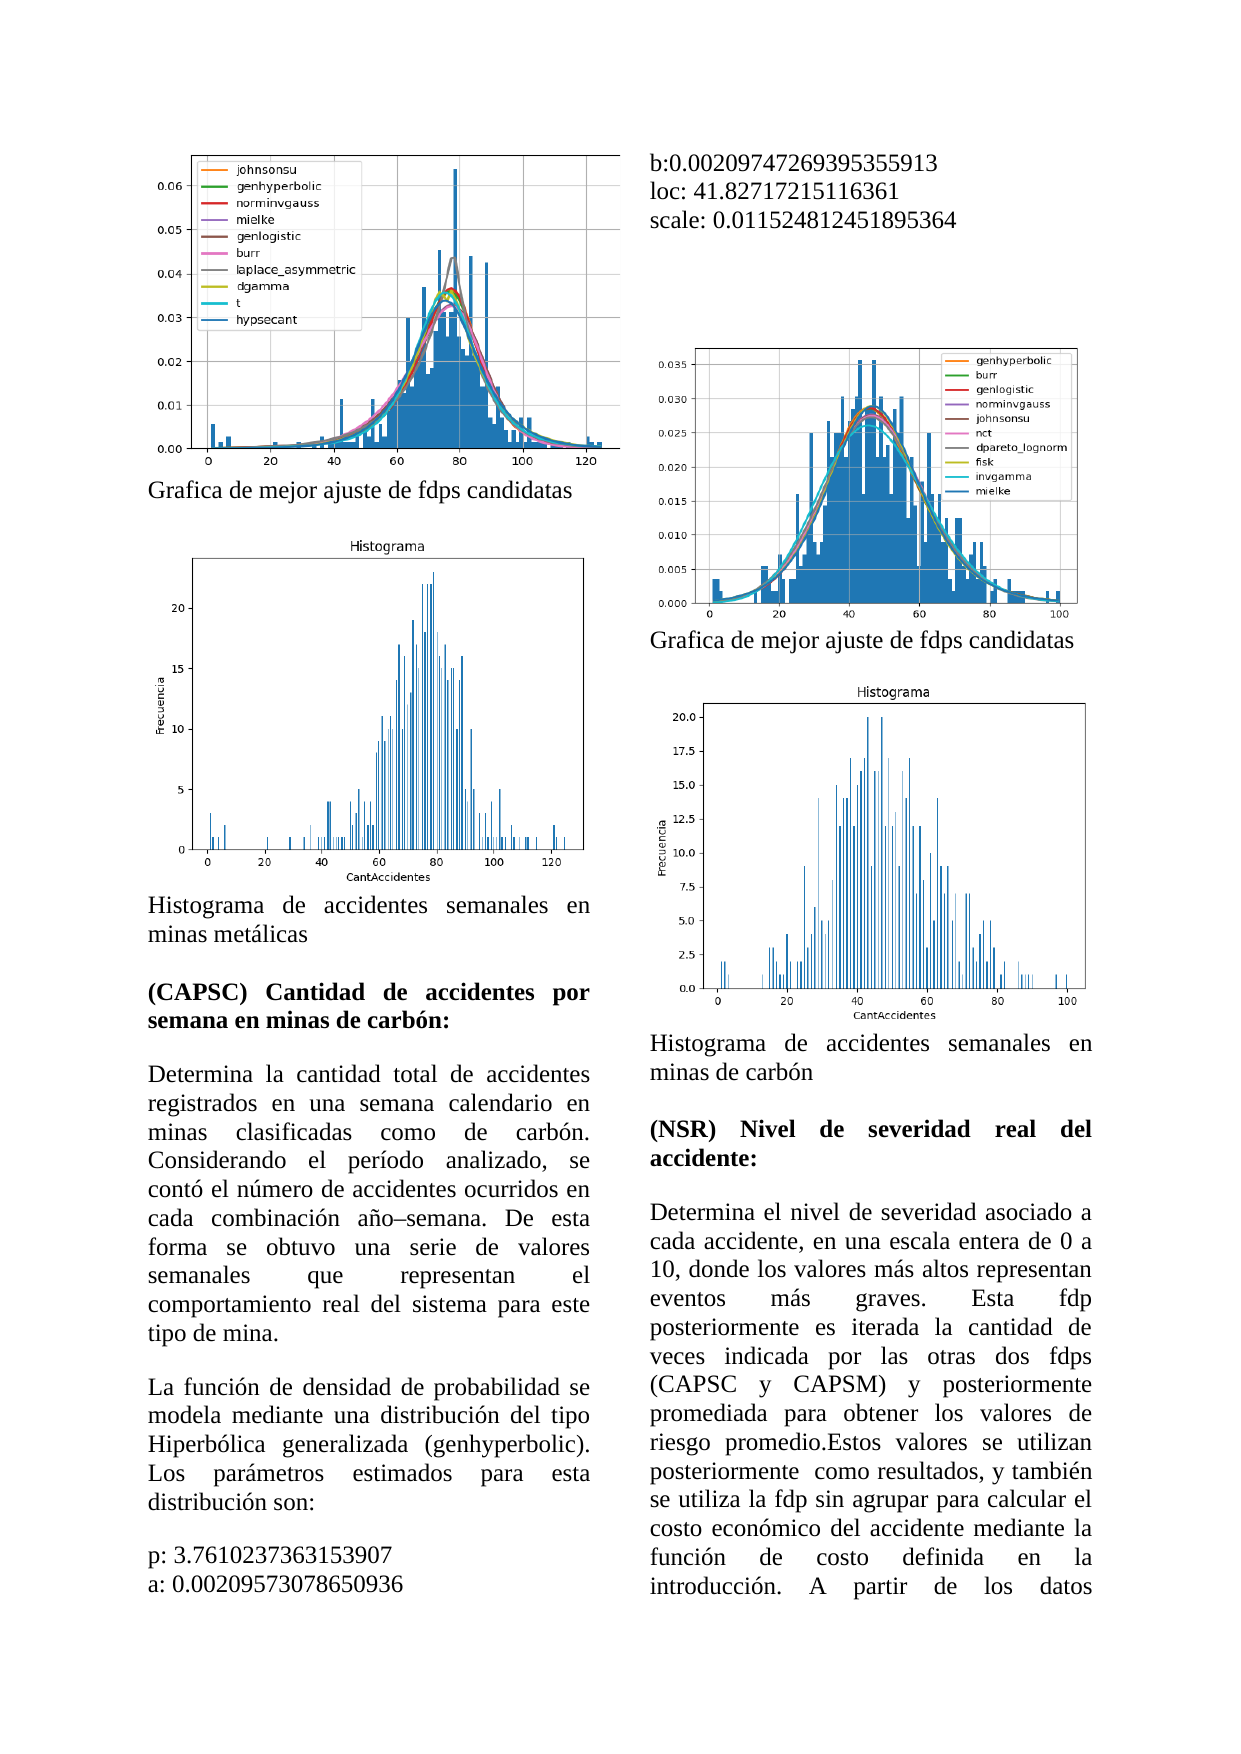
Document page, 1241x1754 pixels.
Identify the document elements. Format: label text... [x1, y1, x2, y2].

text b:0.00209747269395355913 [649, 148, 1092, 176]
text Grafica de mejor ajuste de fdps candidatas [148, 475, 591, 503]
picture [649, 678, 1092, 1029]
text a: 0.00209573078650936 [148, 1569, 591, 1598]
text scale: 0.011524812451895364 [649, 205, 1092, 234]
text (NSR) Nivel de severidad real del accidente: [649, 1114, 1092, 1172]
text Histograma de accidentes semanales en minas metálicas [148, 891, 591, 948]
picture [147, 147, 621, 475]
text loc: 41.82717215116361 [649, 176, 1092, 205]
text La función de densidad de probabilidad se modela mediante una distribución del tipo Hiperbólica generalizada (genhyperbolic). Los parámetros estimados para esta distribución son: [148, 1372, 591, 1516]
text (CAPSC) Cantidad de accidentes por semana en minas de carbón: [148, 977, 591, 1034]
text Determina la cantidad total de accidentes registrados en una semana calendario en minas clasificadas como de carbón. Considerando el período analizado, se contó el número de accidentes ocurridos en cada combinación año–semana. De esta forma se obtuvo una serie de valores semanales que representan el comportamiento real del sistema para este tipo de mina. [148, 1059, 591, 1347]
picture [147, 532, 590, 891]
text p: 3.7610237363153907 [148, 1541, 591, 1569]
text Histograma de accidentes semanales en minas de carbón [649, 1029, 1092, 1086]
picture [649, 341, 1084, 626]
